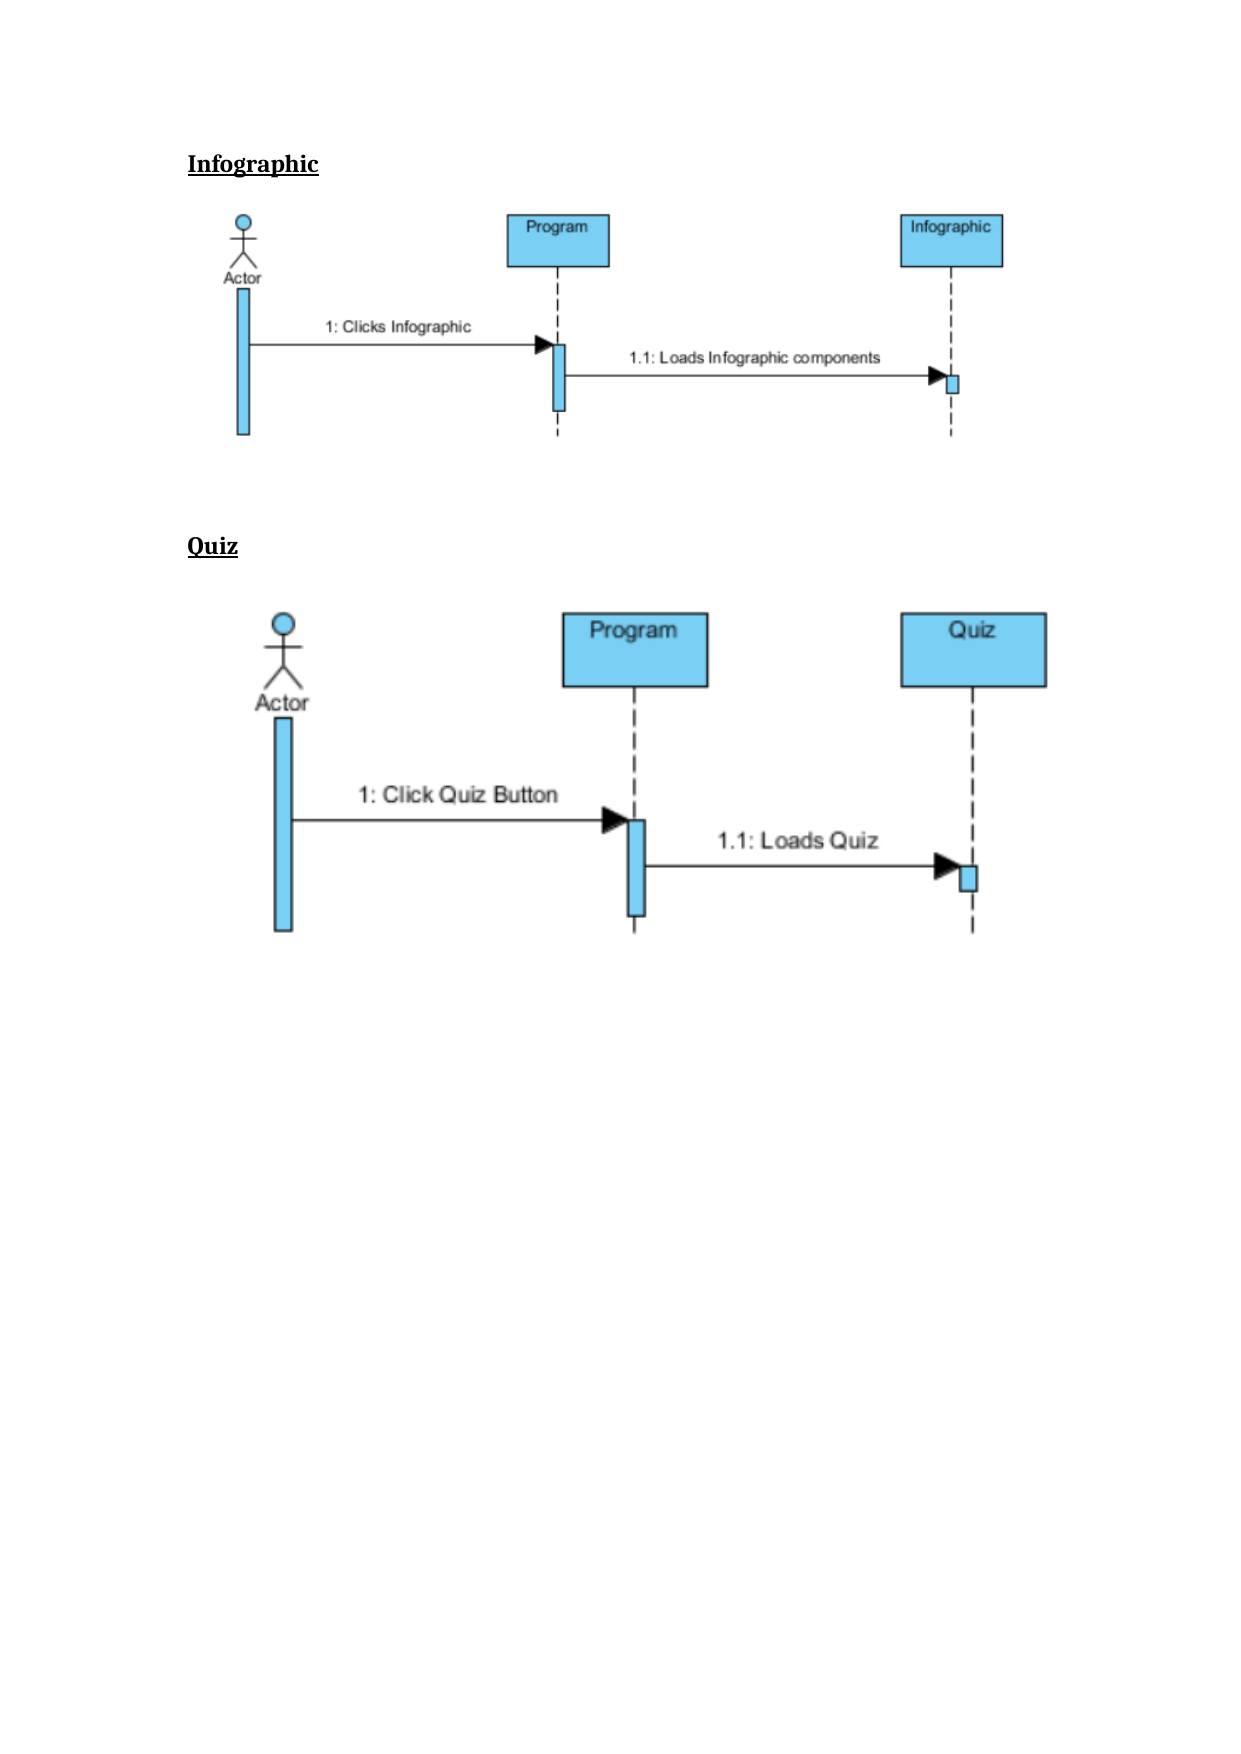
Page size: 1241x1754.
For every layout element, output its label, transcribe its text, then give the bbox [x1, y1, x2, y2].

text Infographic [187, 150, 1053, 179]
text Quiz [187, 532, 1053, 561]
picture [187, 207, 1163, 504]
picture [187, 589, 1203, 1023]
